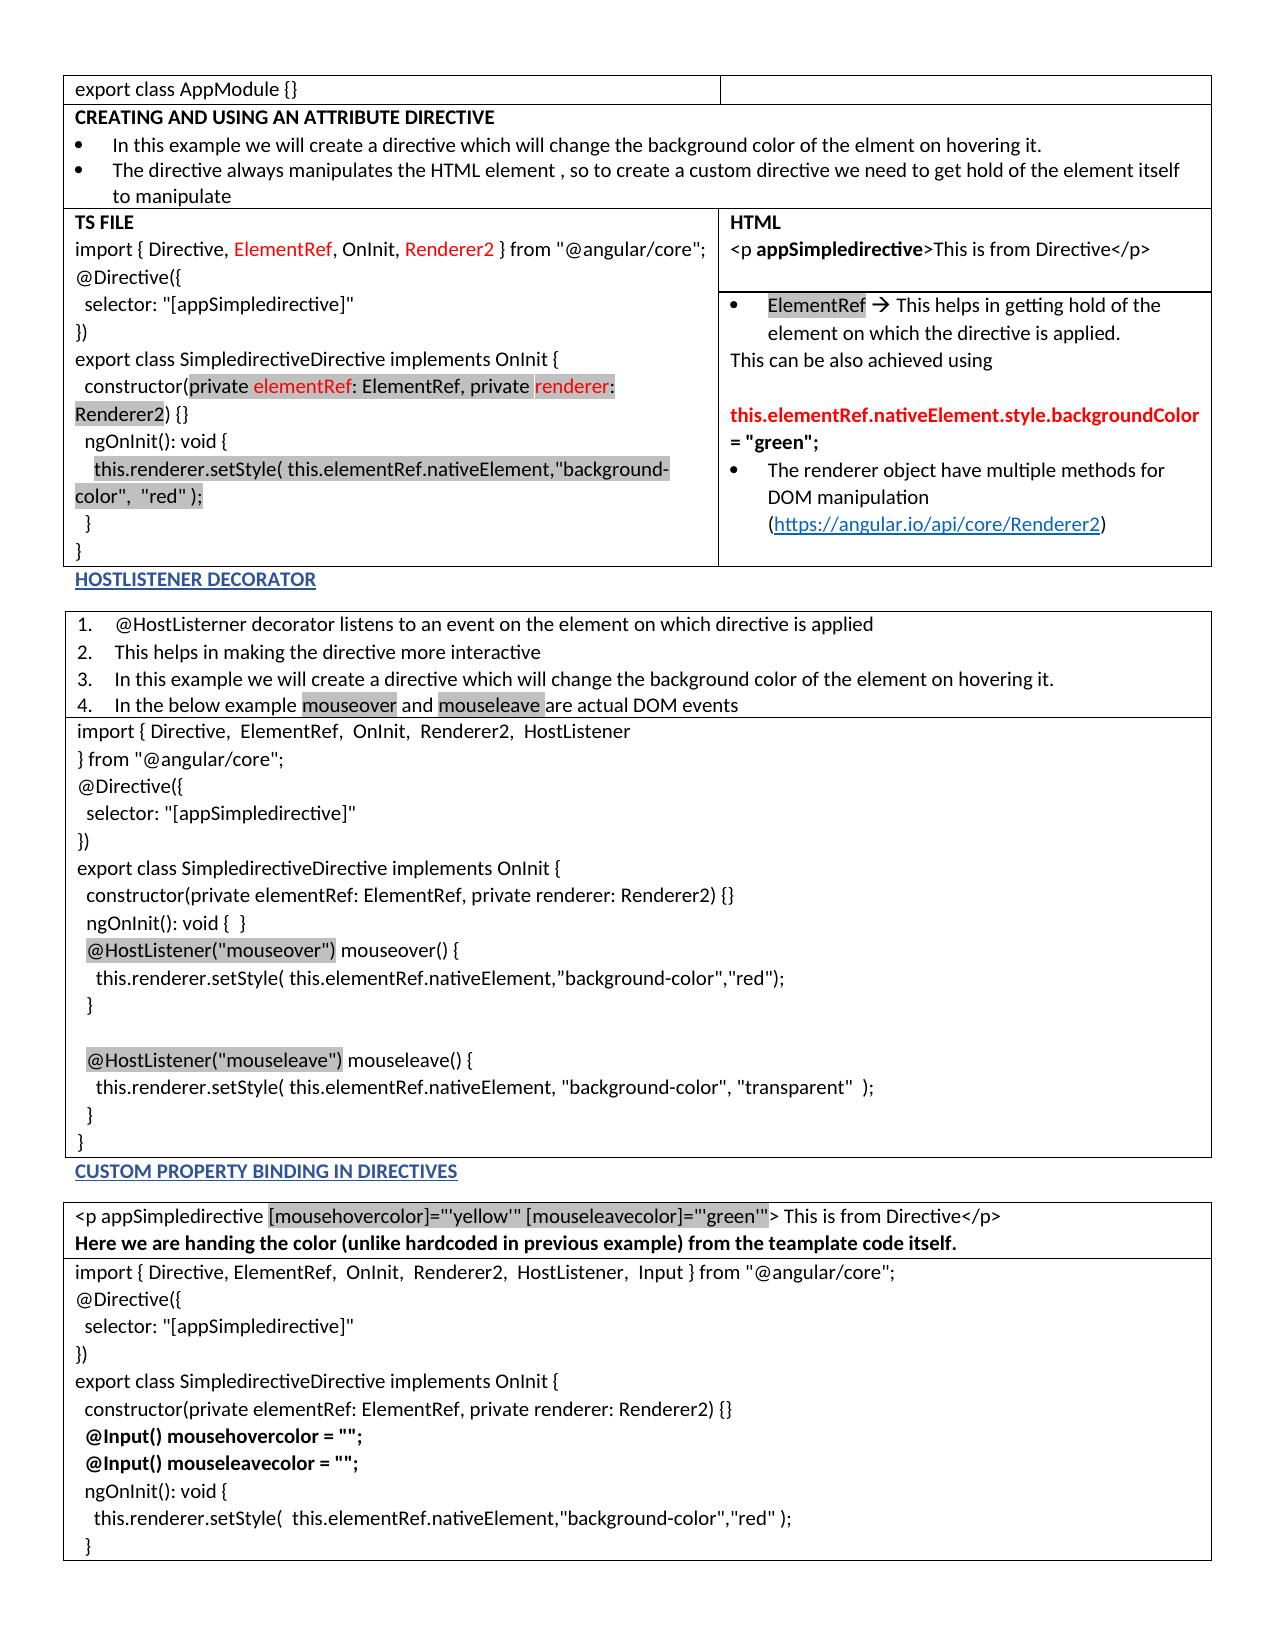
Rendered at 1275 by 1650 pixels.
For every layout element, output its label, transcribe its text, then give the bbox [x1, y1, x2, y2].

table_header @HostListerner decorator listens to an event on the element on which directive is applied This helps in making the directive more interactive In this example we will create a directive which will change the background color of the element on hovering it. In the below example mouseover and mouseleave are actual DOM events [66, 612, 1211, 717]
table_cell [64, 1259, 1211, 1560]
table_cell HTML <p appSimpledirective>This is from Directive</p> [719, 209, 1211, 291]
table_cell import { Directive, ElementRef, OnInit, Renderer2, HostListener } from "@angular/core"; @Directive({ selector: "[appSimpledirective]" }) export class SimpledirectiveDirective implements OnInit { constructor(private elementRef: ElementRef, private renderer: Renderer2) {} ngOnInit(): void { } @HostListener("mouseover") mouseover() { this.renderer.setStyle( this.elementRef.nativeElement,”background-color","red"); } @HostListener("mouseleave") mouseleave() { this.renderer.setStyle( this.elementRef.nativeElement, "background-color", "transparent" ); } } [66, 718, 1211, 1157]
table_cell ElementRef This helps in getting hold of the element on which the directive is applied. This can be also achieved using this.elementRef.nativeElement.style.backgroundColor = "green"; The renderer object have multiple methods for DOM manipulation (https://angular.io/api/core/Renderer2) [719, 293, 1211, 566]
text CUSTOM PROPERTY BINDING IN DIRECTIVES [75, 1158, 1200, 1183]
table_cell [721, 76, 1211, 103]
text HOSTLISTENER DECORATOR [75, 567, 1200, 592]
table_cell TS FILE import { Directive, ElementRef, OnInit, Renderer2 } from "@angular/core"; @Directive({ selector: "[appSimpledirective]" }) export class SimpledirectiveDirective implements OnInit { constructor(private elementRef: ElementRef, private renderer: Renderer2) {} ngOnInit(): void { this.renderer.setStyle( this.elementRef.nativeElement,"background-color", "red" ); } } [64, 209, 718, 566]
table_header <p appSimpledirective [mousehovercolor]="'yellow'" [mouseleavecolor]="'green'"> This is from Directive</p> Here we are handing the color (unlike hardcoded in previous example) from the teamplate code itself. [64, 1203, 1211, 1258]
table_cell CREATING AND USING AN ATTRIBUTE DIRECTIVE In this example we will create a directive which will change the background color of the elment on hovering it. The directive always manipulates the HTML element , so to create a custom directive we need to get hold of the element itself to manipulate [64, 105, 1211, 208]
